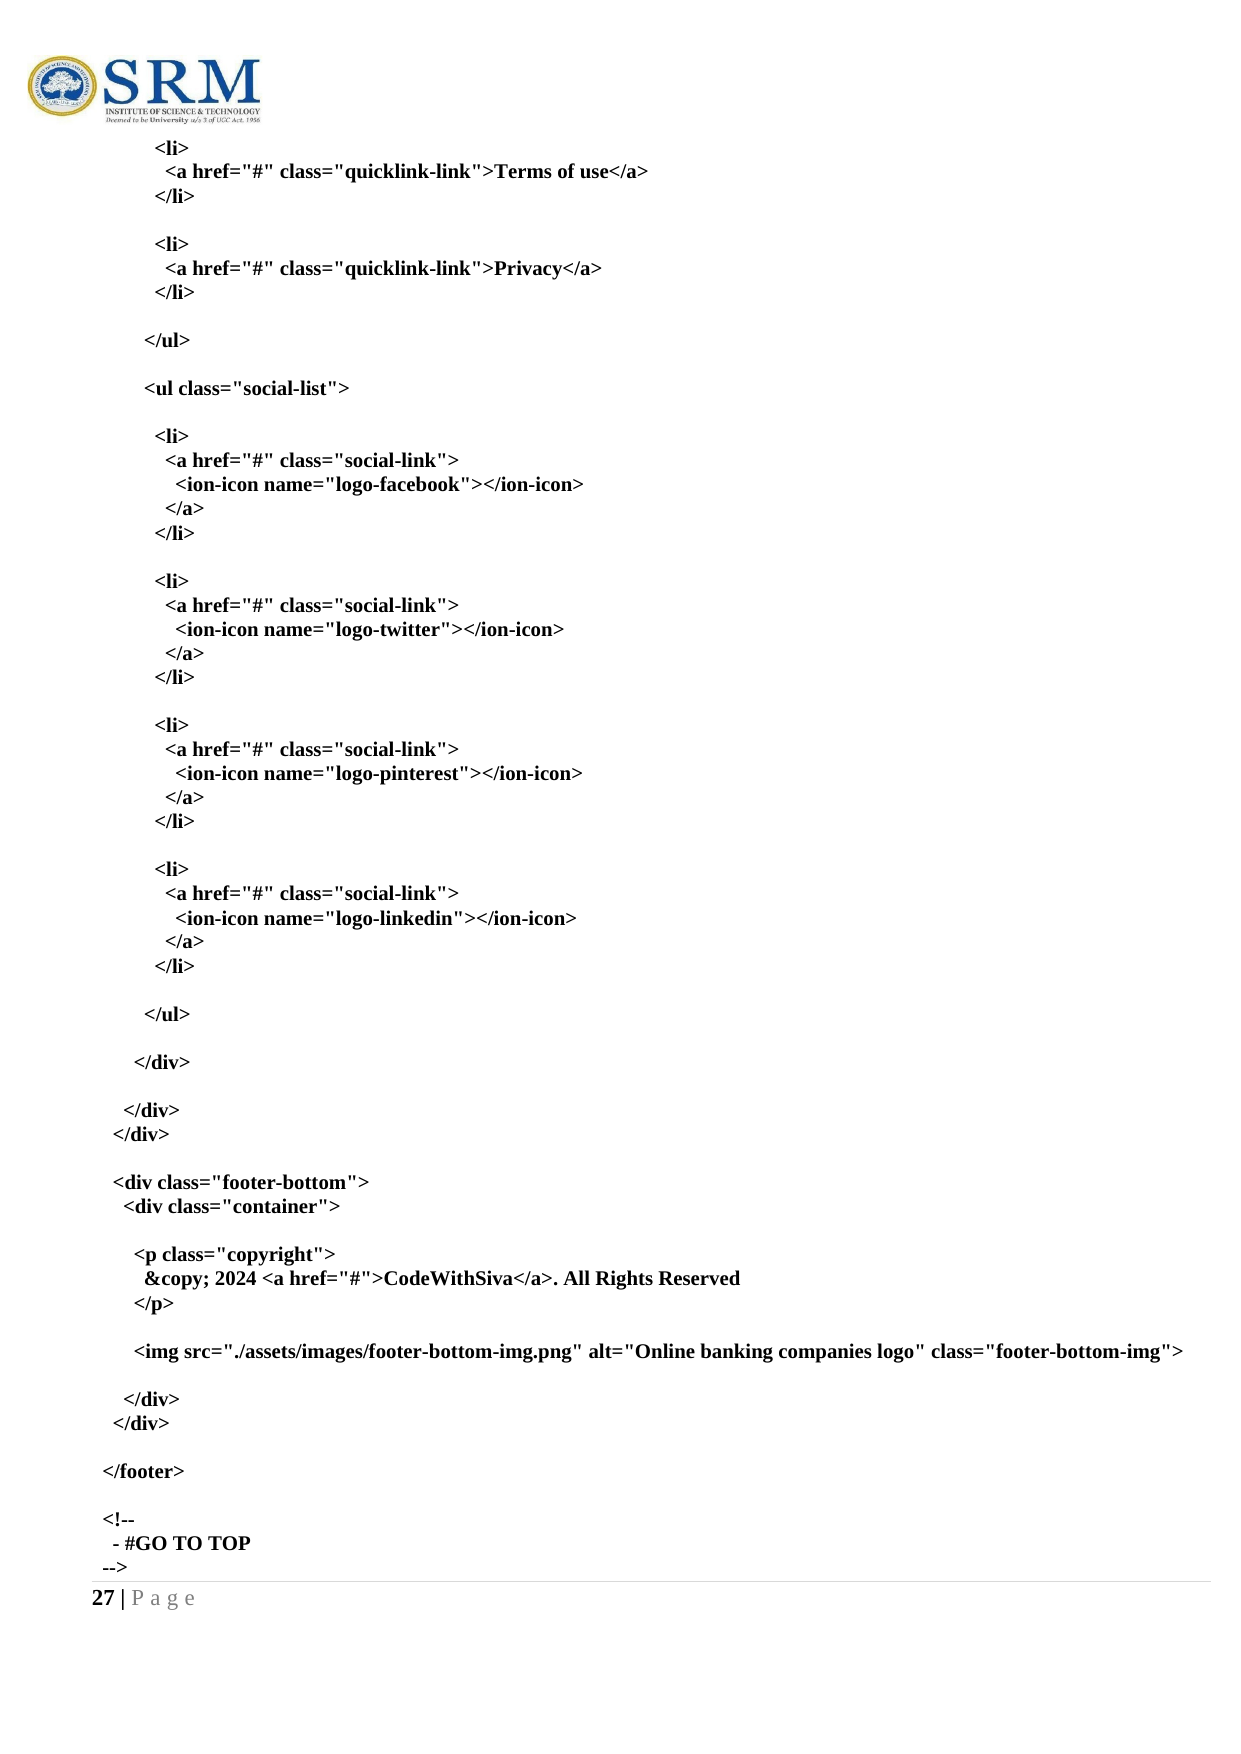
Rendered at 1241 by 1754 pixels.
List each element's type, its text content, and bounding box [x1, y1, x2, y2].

text </footer> [92, 1459, 1211, 1483]
text <div class="container"> [92, 1194, 1211, 1218]
text <a href="#" class="social-link"> [92, 593, 1211, 617]
text &copy; 2024 <a href="#">CodeWithSiva</a>. All Rights Reserved [92, 1266, 1211, 1290]
text </li> [92, 280, 1211, 304]
text <li> [92, 857, 1211, 881]
text </li> [92, 809, 1211, 833]
text </p> [92, 1290, 1211, 1314]
text </a> [92, 496, 1211, 520]
text </a> [92, 929, 1211, 953]
text <a href="#" class="social-link"> [92, 448, 1211, 472]
text </div> [92, 1050, 1211, 1074]
text </a> [92, 785, 1211, 809]
text <div class="footer-bottom"> [92, 1170, 1211, 1194]
text <a href="#" class="quicklink-link">Terms of use</a> [92, 159, 1211, 183]
text </ul> [92, 328, 1211, 352]
text <li> [92, 135, 1211, 159]
text </a> [92, 641, 1211, 665]
text </div> [92, 1098, 1211, 1122]
text --> [92, 1555, 1211, 1579]
text <li> [92, 424, 1211, 448]
text <ion-icon name="logo-linkedin"></ion-icon> [92, 905, 1211, 929]
text <a href="#" class="social-link"> [92, 737, 1211, 761]
text <!-- [92, 1507, 1211, 1531]
text <ul class="social-list"> [92, 376, 1211, 400]
picture [27, 55, 263, 125]
text </li> [92, 953, 1211, 978]
text </li> [92, 520, 1211, 544]
text </div> [92, 1387, 1211, 1411]
text <a href="#" class="social-link"> [92, 881, 1211, 905]
text - #GO TO TOP [92, 1531, 1211, 1555]
text </div> [92, 1122, 1211, 1146]
text <li> [92, 713, 1211, 737]
text </div> [92, 1411, 1211, 1435]
text <img src="./assets/images/footer-bottom-img.png" alt="Online banking companies logo" class="footer-bottom-img"> [92, 1338, 1211, 1363]
text </ul> [92, 1002, 1211, 1026]
text <ion-icon name="logo-twitter"></ion-icon> [92, 617, 1211, 641]
text <li> [92, 568, 1211, 593]
text <p class="copyright"> [92, 1242, 1211, 1266]
text <li> [92, 232, 1211, 256]
text <a href="#" class="quicklink-link">Privacy</a> [92, 256, 1211, 280]
text </li> [92, 183, 1211, 208]
text </li> [92, 665, 1211, 689]
text <ion-icon name="logo-facebook"></ion-icon> [92, 472, 1211, 496]
text <ion-icon name="logo-pinterest"></ion-icon> [92, 761, 1211, 785]
